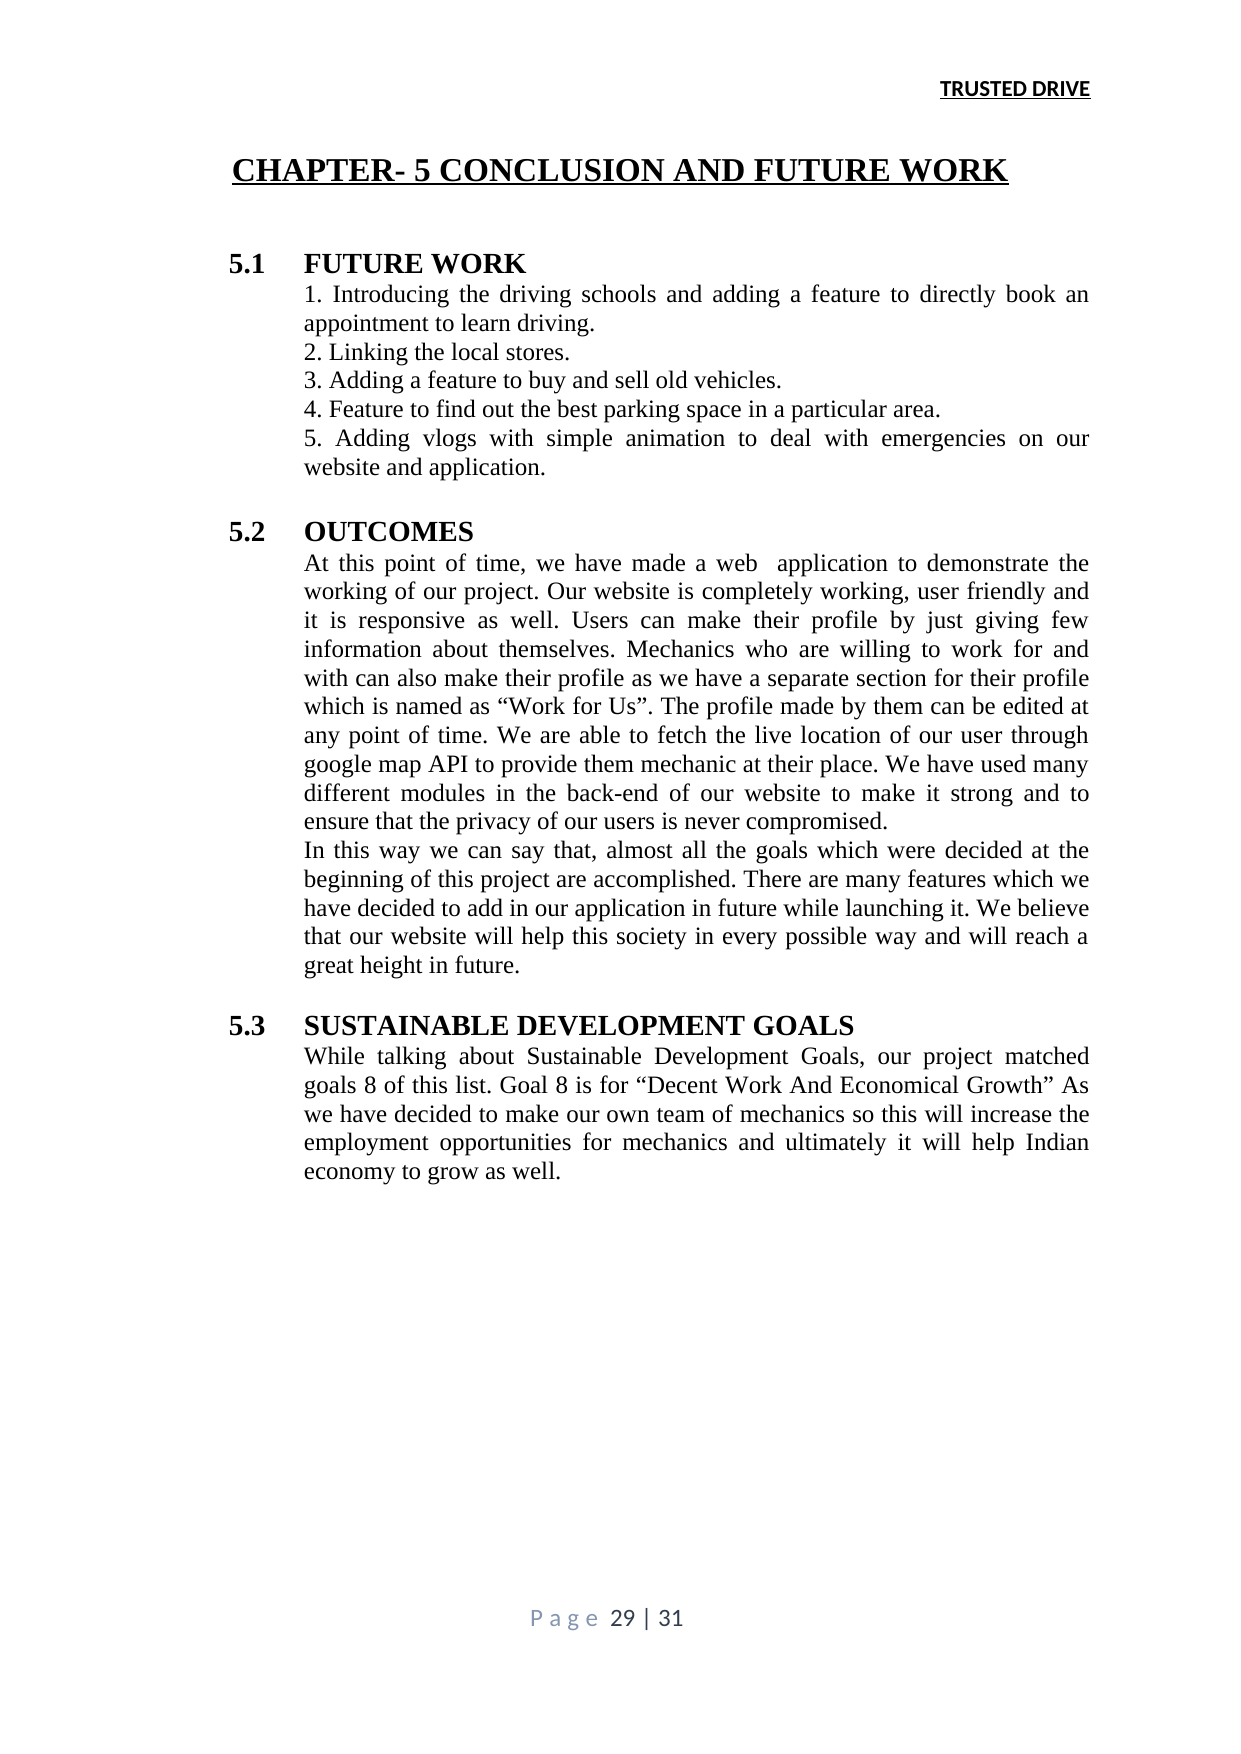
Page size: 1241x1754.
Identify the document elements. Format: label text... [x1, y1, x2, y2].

list FUTURE WORK [229, 246, 1090, 279]
list 1. Introducing the driving schools and adding a feature to directly book an appointment to learn driving. [304, 279, 1090, 337]
list In this way we can say that, almost all the goals which were decided at the beginning of this project are accomplished. There are many features which we have decided to add in our application in future while launching it. We believe that our website will help this society in every possible way and will reach a great height in future. [304, 835, 1090, 979]
list 2. Linking the local stores. [304, 337, 1090, 366]
list While talking about Sustainable Development Goals, our project matched goals 8 of this list. Goal 8 is for “Decent Work And Economical Growth” As we have decided to make our own team of mechanics so this will increase the employment opportunities for mechanics and ultimately it will help Indian economy to grow as well. [304, 1041, 1090, 1185]
list 5. Adding vlogs with simple animation to deal with emergencies on our website and application. [304, 423, 1090, 481]
list At this point of time, we have made a web application to demonstrate the working of our project. Our website is completely working, user friendly and it is responsive as well. Users can make their profile by just giving few information about themselves. Mechanics who are willing to work for and with can also make their profile as we have a separate section for their profile which is named as “Work for Us”. The profile made by them can be edited at any point of time. We are able to fetch the live location of our user through google map API to provide them mechanic at their place. We have used many different modules in the back-end of our website to make it strong and to ensure that the privacy of our users is never compromised. [304, 548, 1090, 835]
list OUTCOMES [229, 514, 1090, 548]
text CHAPTER- 5 CONCLUSION AND FUTURE WORK [150, 150, 1090, 188]
list 4. Feature to find out the best parking space in a particular area. [304, 394, 1090, 423]
list SUSTAINABLE DEVELOPMENT GOALS [229, 1008, 1090, 1041]
list 3. Adding a feature to buy and sell old vehicles. [304, 366, 1090, 394]
